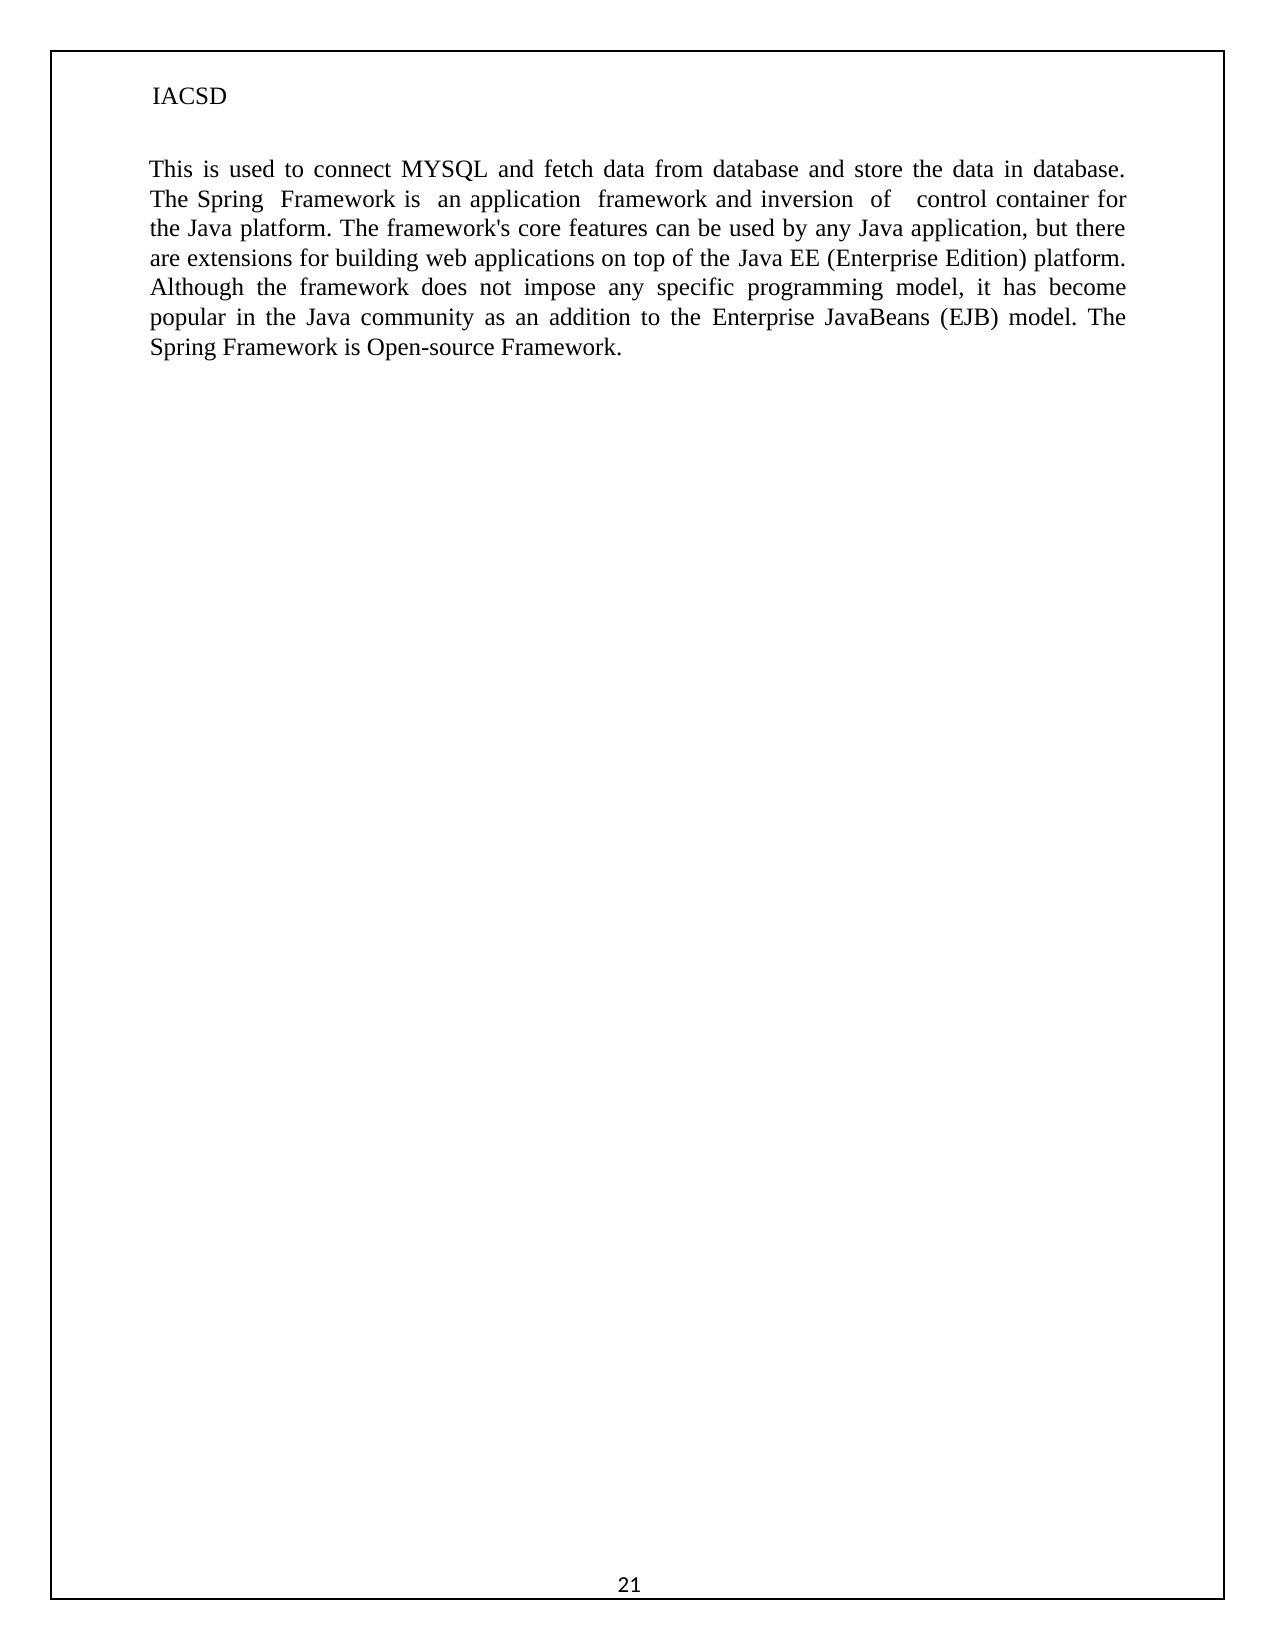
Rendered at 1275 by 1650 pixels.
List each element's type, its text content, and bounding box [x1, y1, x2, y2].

text This is used to connect MYSQL and fetch data from database and store the data in database. The Spring Framework is an application framework and inversion of control container for the Java platform. The framework's core features can be used by any Java application, but there are extensions for building web applications on top of the Java EE (Enterprise Edition) platform. Although the framework does not impose any specific programming model, it has become popular in the Java community as an addition to the Enterprise JavaBeans (EJB) model. The Spring Framework is Open-source Framework. [148, 154, 1126, 360]
